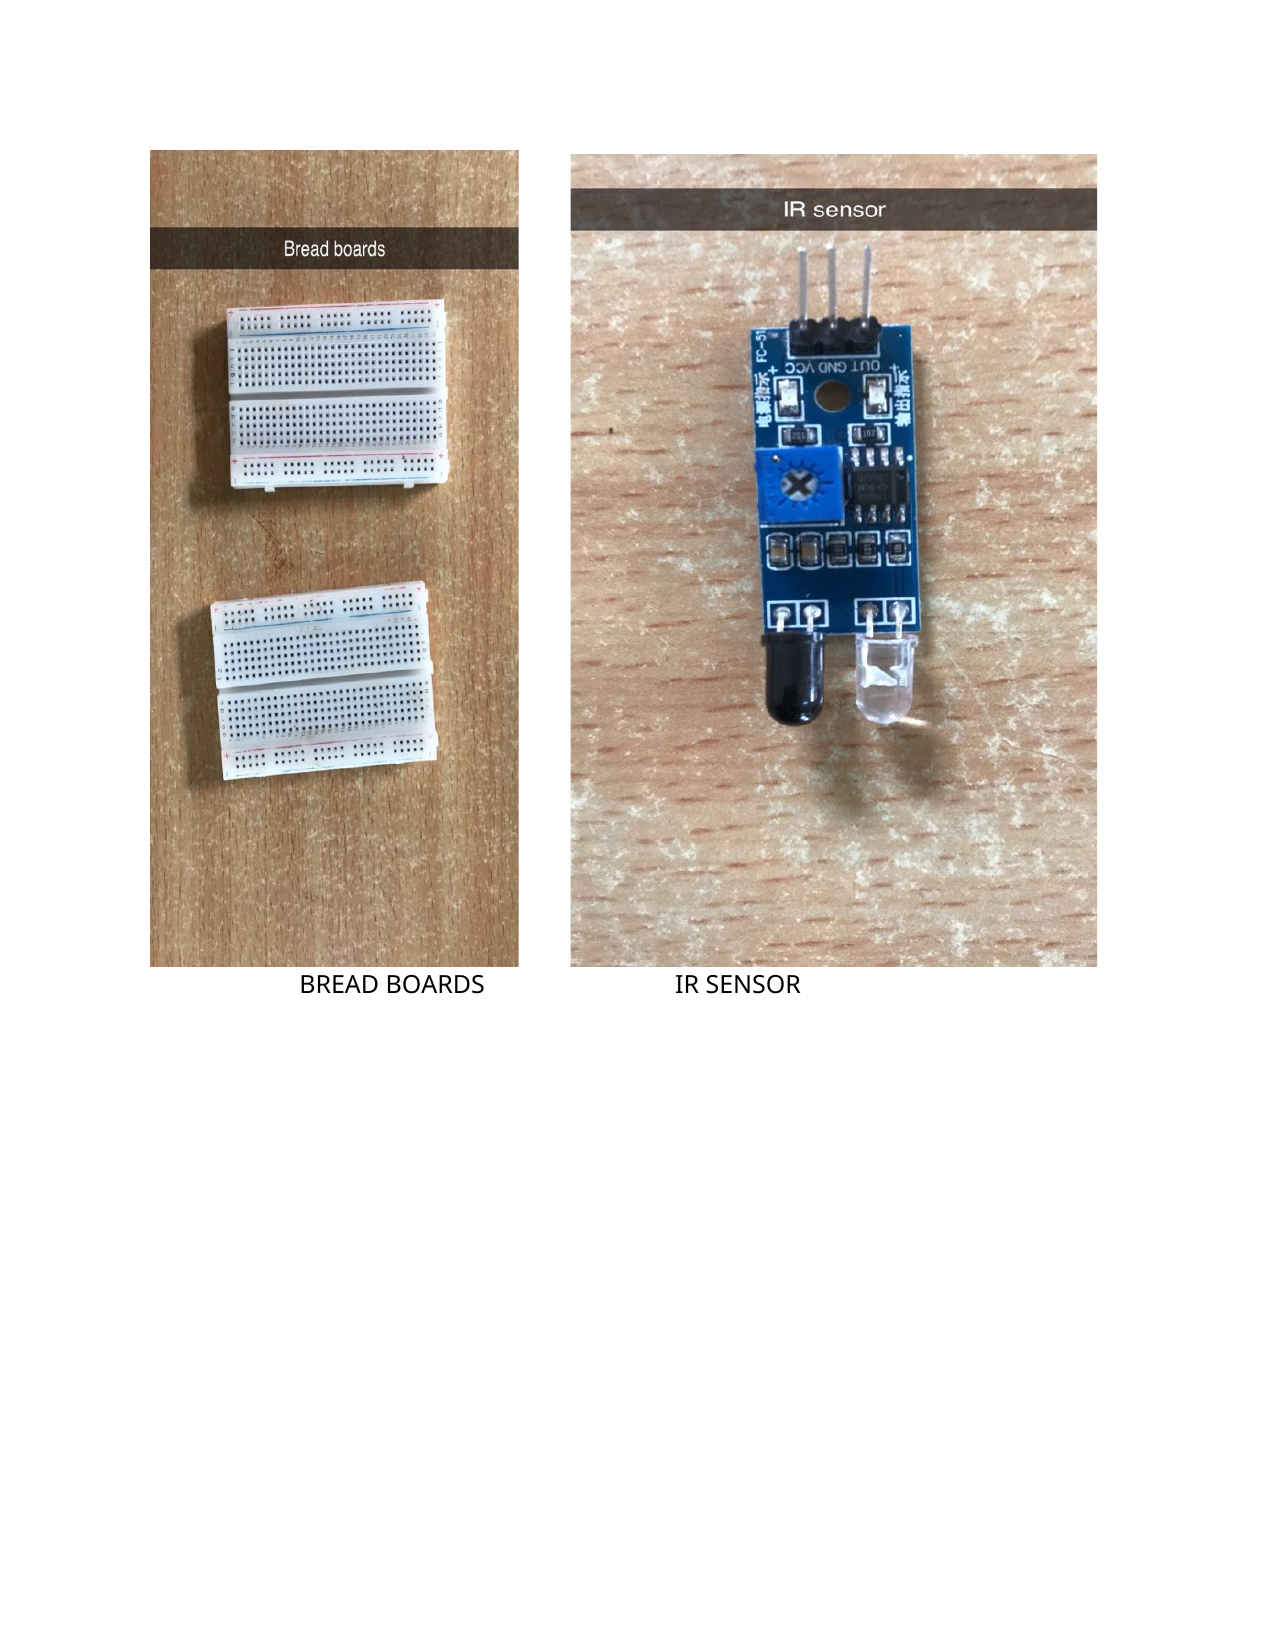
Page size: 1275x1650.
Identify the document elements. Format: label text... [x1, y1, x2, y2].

picture [570, 154, 1098, 967]
picture [150, 150, 519, 967]
text BREAD BOARDS IR SENSOR [150, 967, 1125, 1001]
